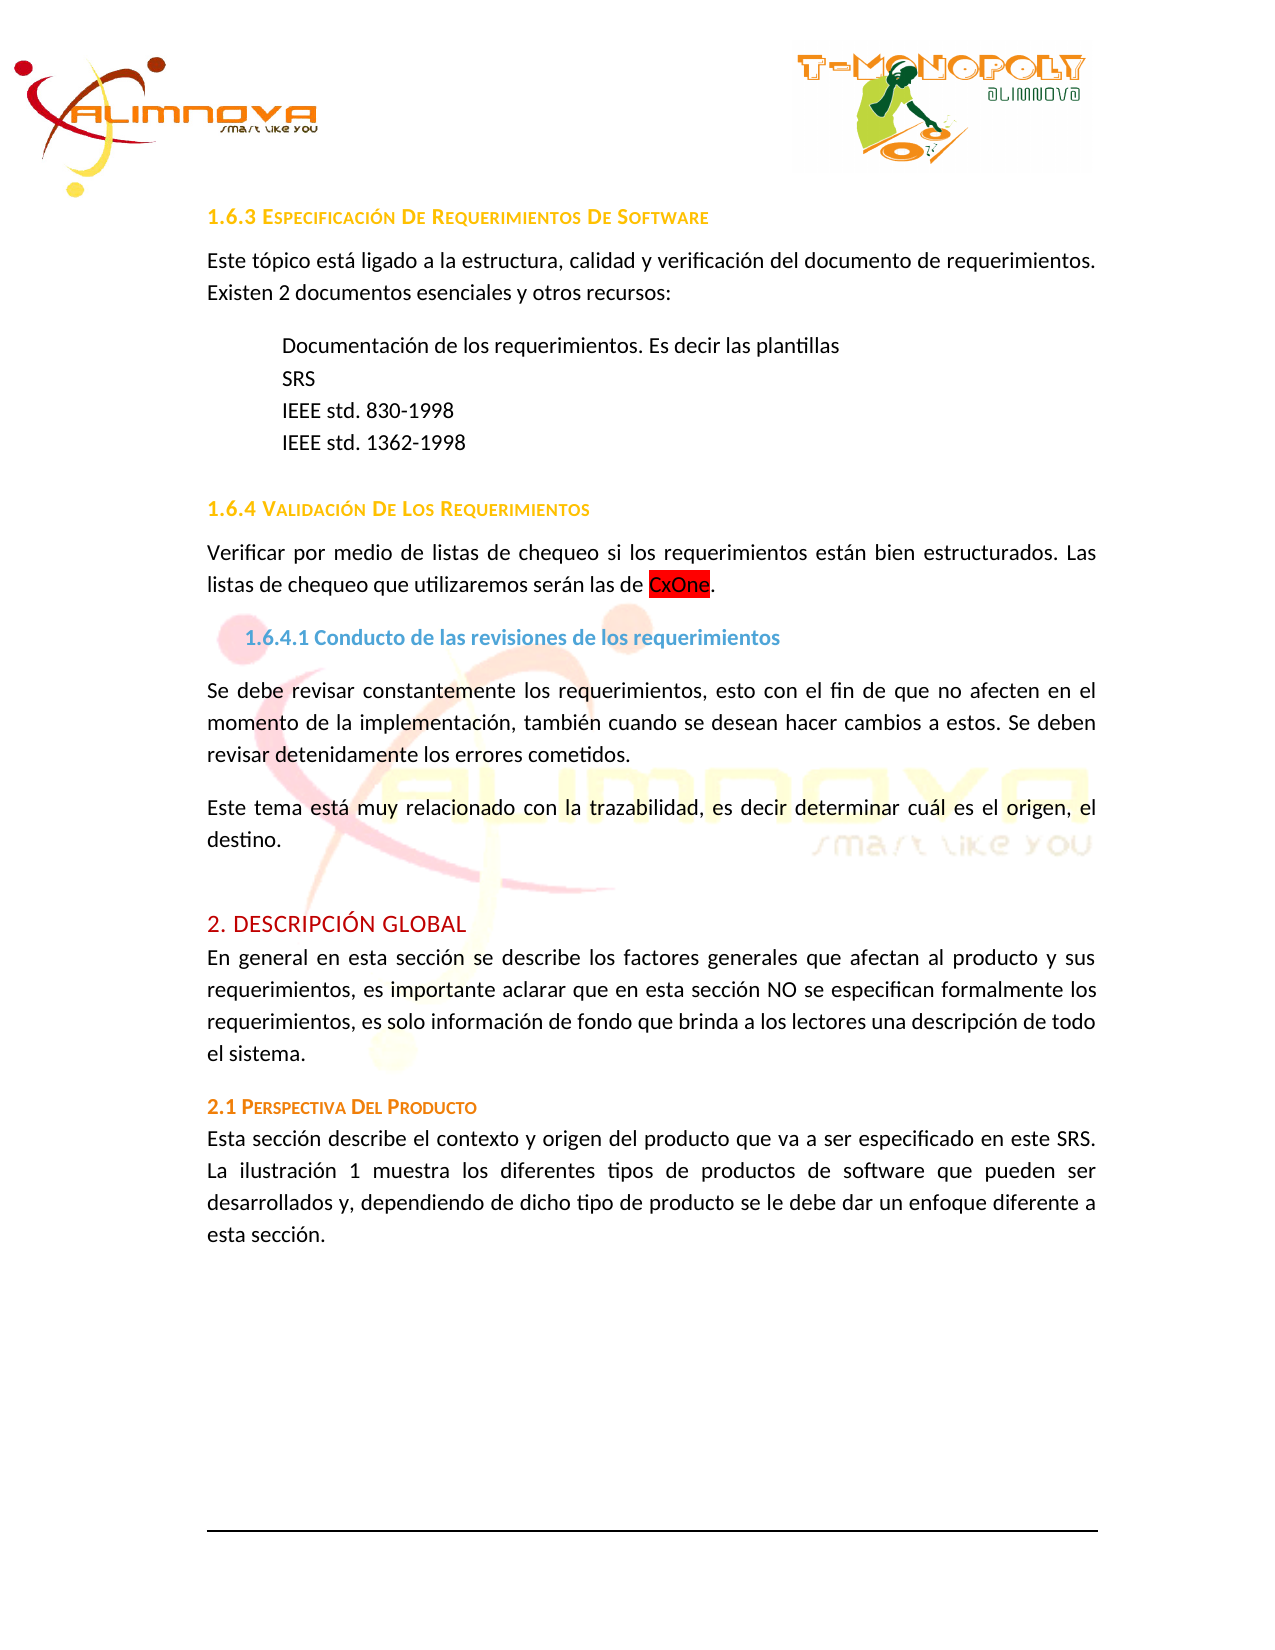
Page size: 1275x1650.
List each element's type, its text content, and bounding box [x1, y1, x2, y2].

subtitle 2.1 Perspectiva Del Producto [207, 1092, 1098, 1120]
list IEEE std. 1362-1998 [282, 428, 1098, 456]
text Este tópico está ligado a la estructura, calidad y verificación del documento de requerimientos. Existen 2 documentos esenciales y otros recursos: [207, 246, 1098, 307]
text En general en esta sección se describe los factores generales que afectan al producto y sus requerimientos, es importante aclarar que en esta sección NO se especifican formalmente los requerimientos, es solo información de fondo que brinda a los lectores una descripción de todo el sistema. [207, 943, 1098, 1067]
picture [10, 55, 319, 199]
subtitle 1.6.4.1 Conducto de las revisiones de los requerimientos [244, 623, 1098, 651]
subtitle 2. DESCRIPCIÓN GLOBAL [207, 908, 1098, 938]
text Esta sección describe el contexto y origen del producto que va a ser especificado en este SRS. La ilustración 1 muestra los diferentes tipos de productos de software que pueden ser desarrollados y, dependiendo de dicho tipo de producto se le debe dar un enfoque diferente a esta sección. [207, 1124, 1098, 1248]
text Verificar por medio de listas de chequeo si los requerimientos están bien estructurados. Las listas de chequeo que utilizaremos serán las de CxOne. [207, 538, 1098, 598]
list IEEE std. 830-1998 [282, 396, 1098, 424]
text Se debe revisar constantemente los requerimientos, esto con el fin de que no afecten en el momento de la implementación, también cuando se desean hacer cambios a estos. Se deben revisar detenidamente los errores cometidos. [207, 676, 1098, 768]
picture [792, 40, 1093, 173]
subtitle 1.6.4 Validación De Los Requerimientos [207, 494, 1098, 522]
text Este tema está muy relacionado con la trazabilidad, es decir determinar cuál es el origen, el destino. [207, 793, 1098, 853]
list Documentación de los requerimientos. Es decir las plantillas [282, 332, 1098, 359]
subtitle 1.6.3 Especificación De Requerimientos De Software [207, 177, 1098, 230]
list SRS [282, 364, 1098, 392]
